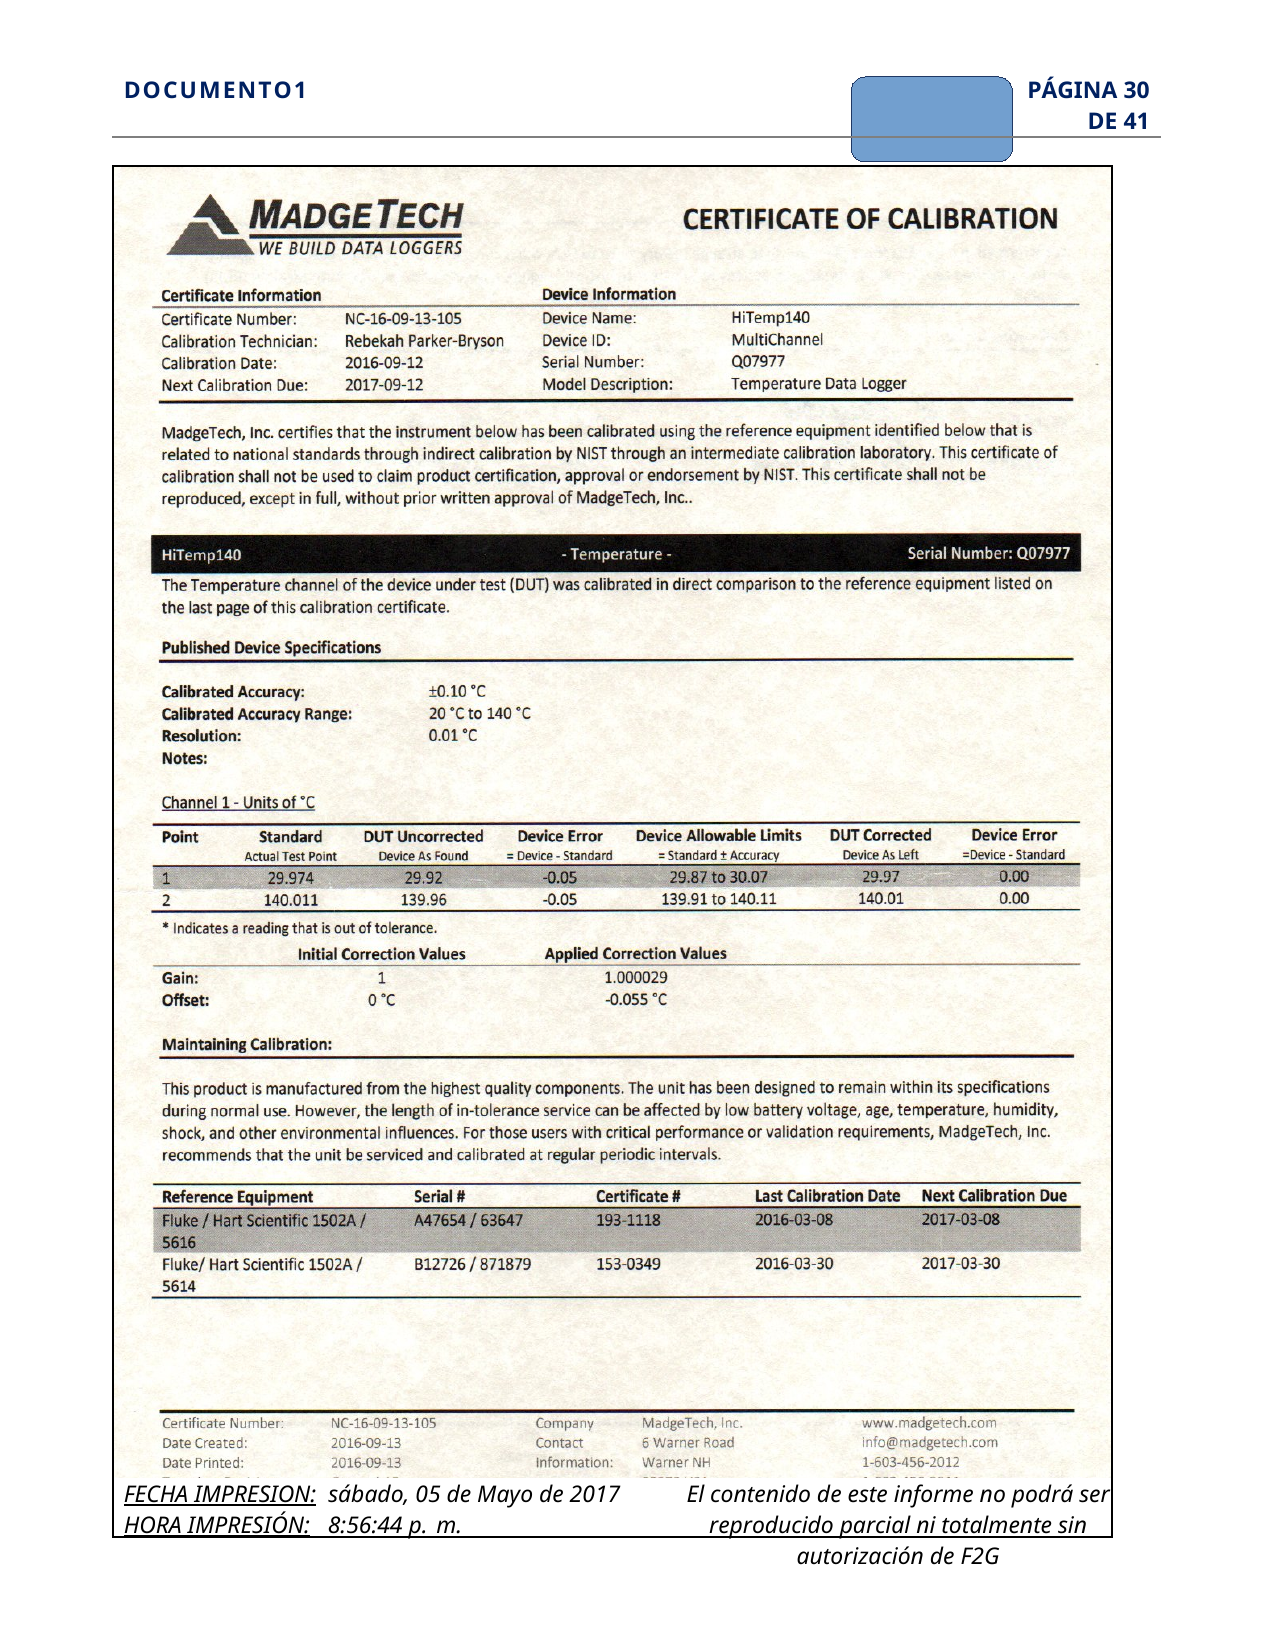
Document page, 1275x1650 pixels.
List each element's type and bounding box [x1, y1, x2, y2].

picture [114, 167, 1111, 1478]
